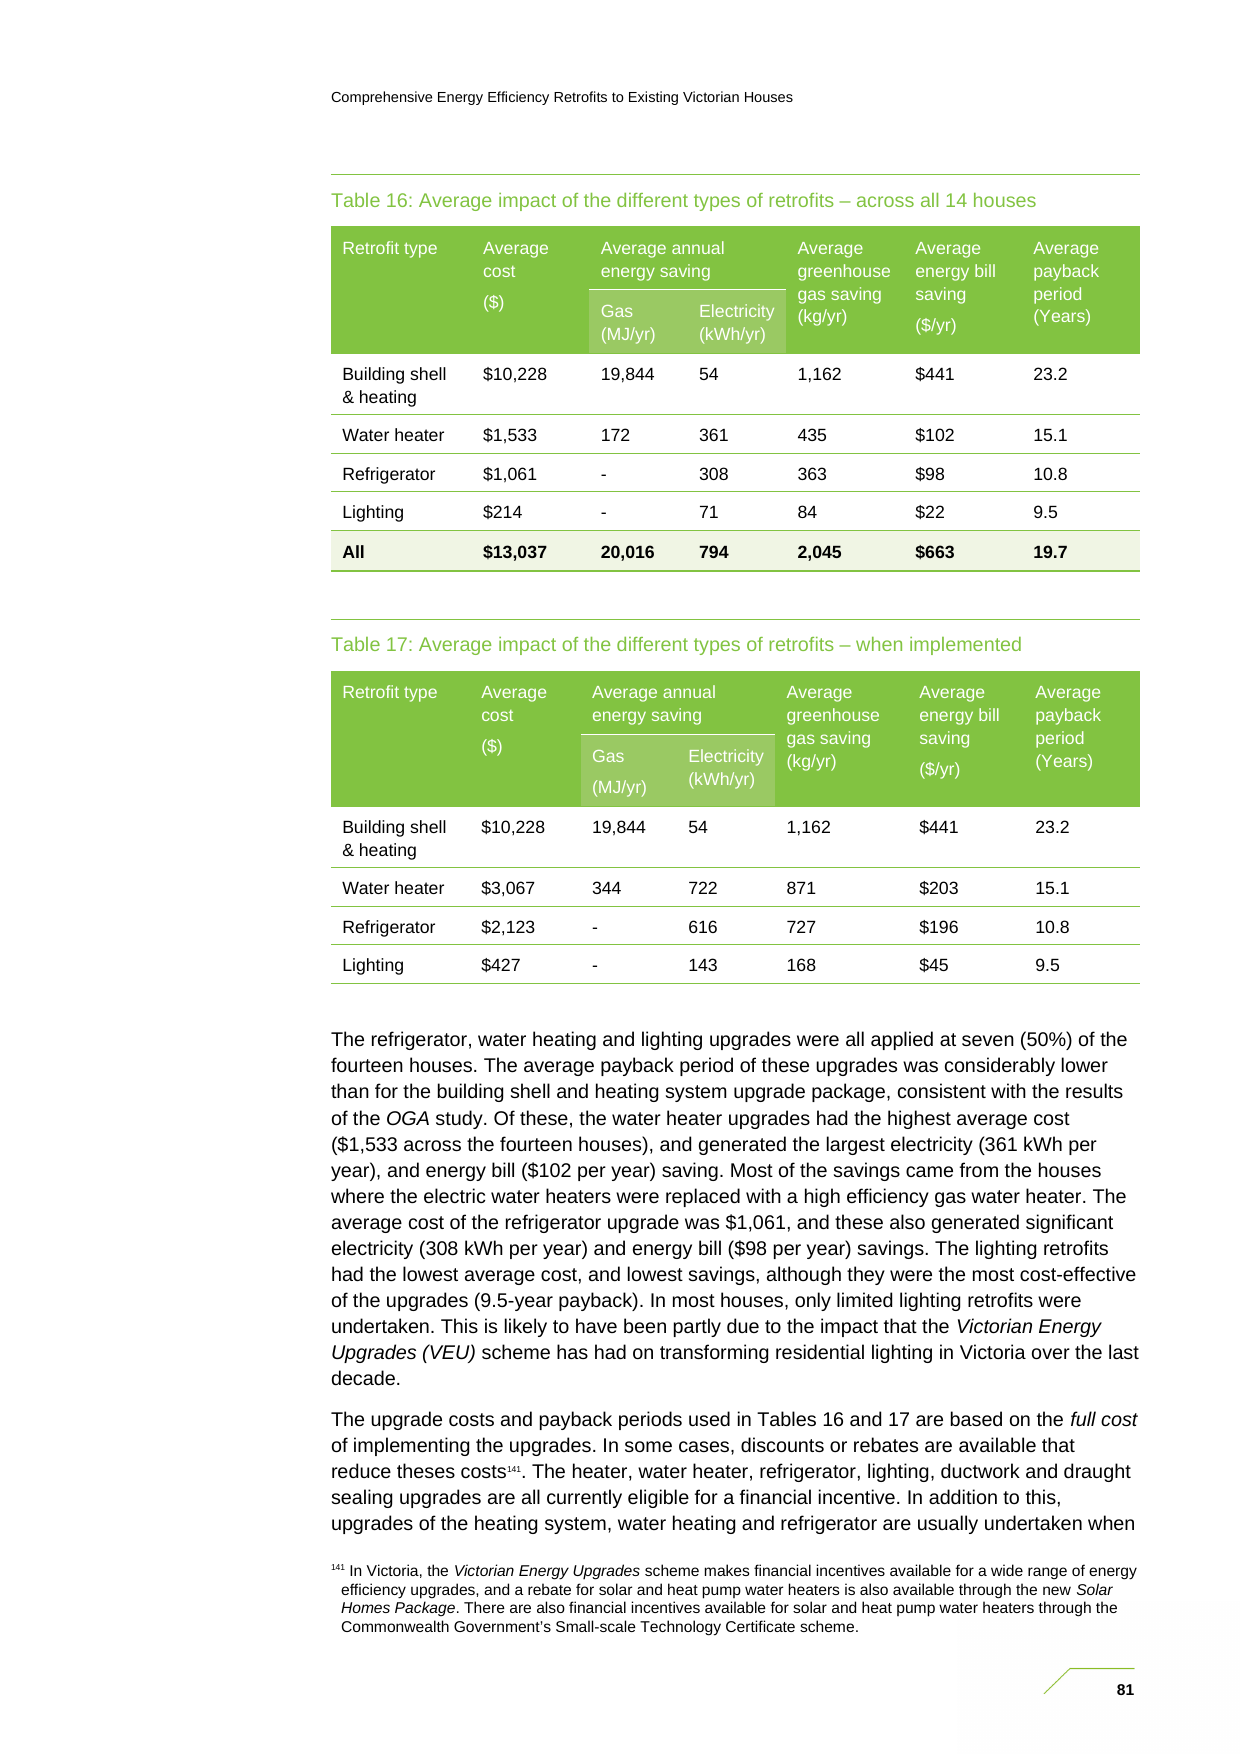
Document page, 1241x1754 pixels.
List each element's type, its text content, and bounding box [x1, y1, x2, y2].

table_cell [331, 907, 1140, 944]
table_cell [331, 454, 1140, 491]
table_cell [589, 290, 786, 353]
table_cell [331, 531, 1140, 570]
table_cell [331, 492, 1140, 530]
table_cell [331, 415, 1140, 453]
text Table 16: Average impact of the different types of retrofits – across all 14 houses [331, 175, 1140, 211]
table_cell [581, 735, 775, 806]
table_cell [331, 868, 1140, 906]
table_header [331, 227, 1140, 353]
text The refrigerator, water heating and lighting upgrades were all applied at seven (50%) of the fourteen houses. The average payback period of these upgrades was considerably lower than for the building shell and heating system upgrade package, consistent with the results of the OGA study. Of these, the water heater upgrades had the highest average cost ($1,533 across the fourteen houses), and generated the largest electricity (361 kWh per year), and energy bill ($102 per year) saving. Most of the savings came from the houses where the electric water heaters were replaced with a high efficiency gas water heater. The average cost of the refrigerator upgrade was $1,061, and these also generated significant electricity (308 kWh per year) and energy bill ($98 per year) savings. The lighting retrofits had the lowest average cost, and lowest savings, although they were the most cost-effective of the upgrades (9.5-year payback). In most houses, only limited lighting retrofits were undertaken. This is likely to have been partly due to the impact that the Victorian Energy Upgrades (VEU) scheme has had on transforming residential lighting in Victoria over the last decade. [331, 1025, 1140, 1389]
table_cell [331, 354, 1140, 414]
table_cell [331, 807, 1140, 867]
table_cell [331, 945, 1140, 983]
text Table 17: Average impact of the different types of retrofits – when implemented [331, 620, 1140, 656]
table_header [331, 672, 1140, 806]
picture [957, 1601, 1241, 1754]
